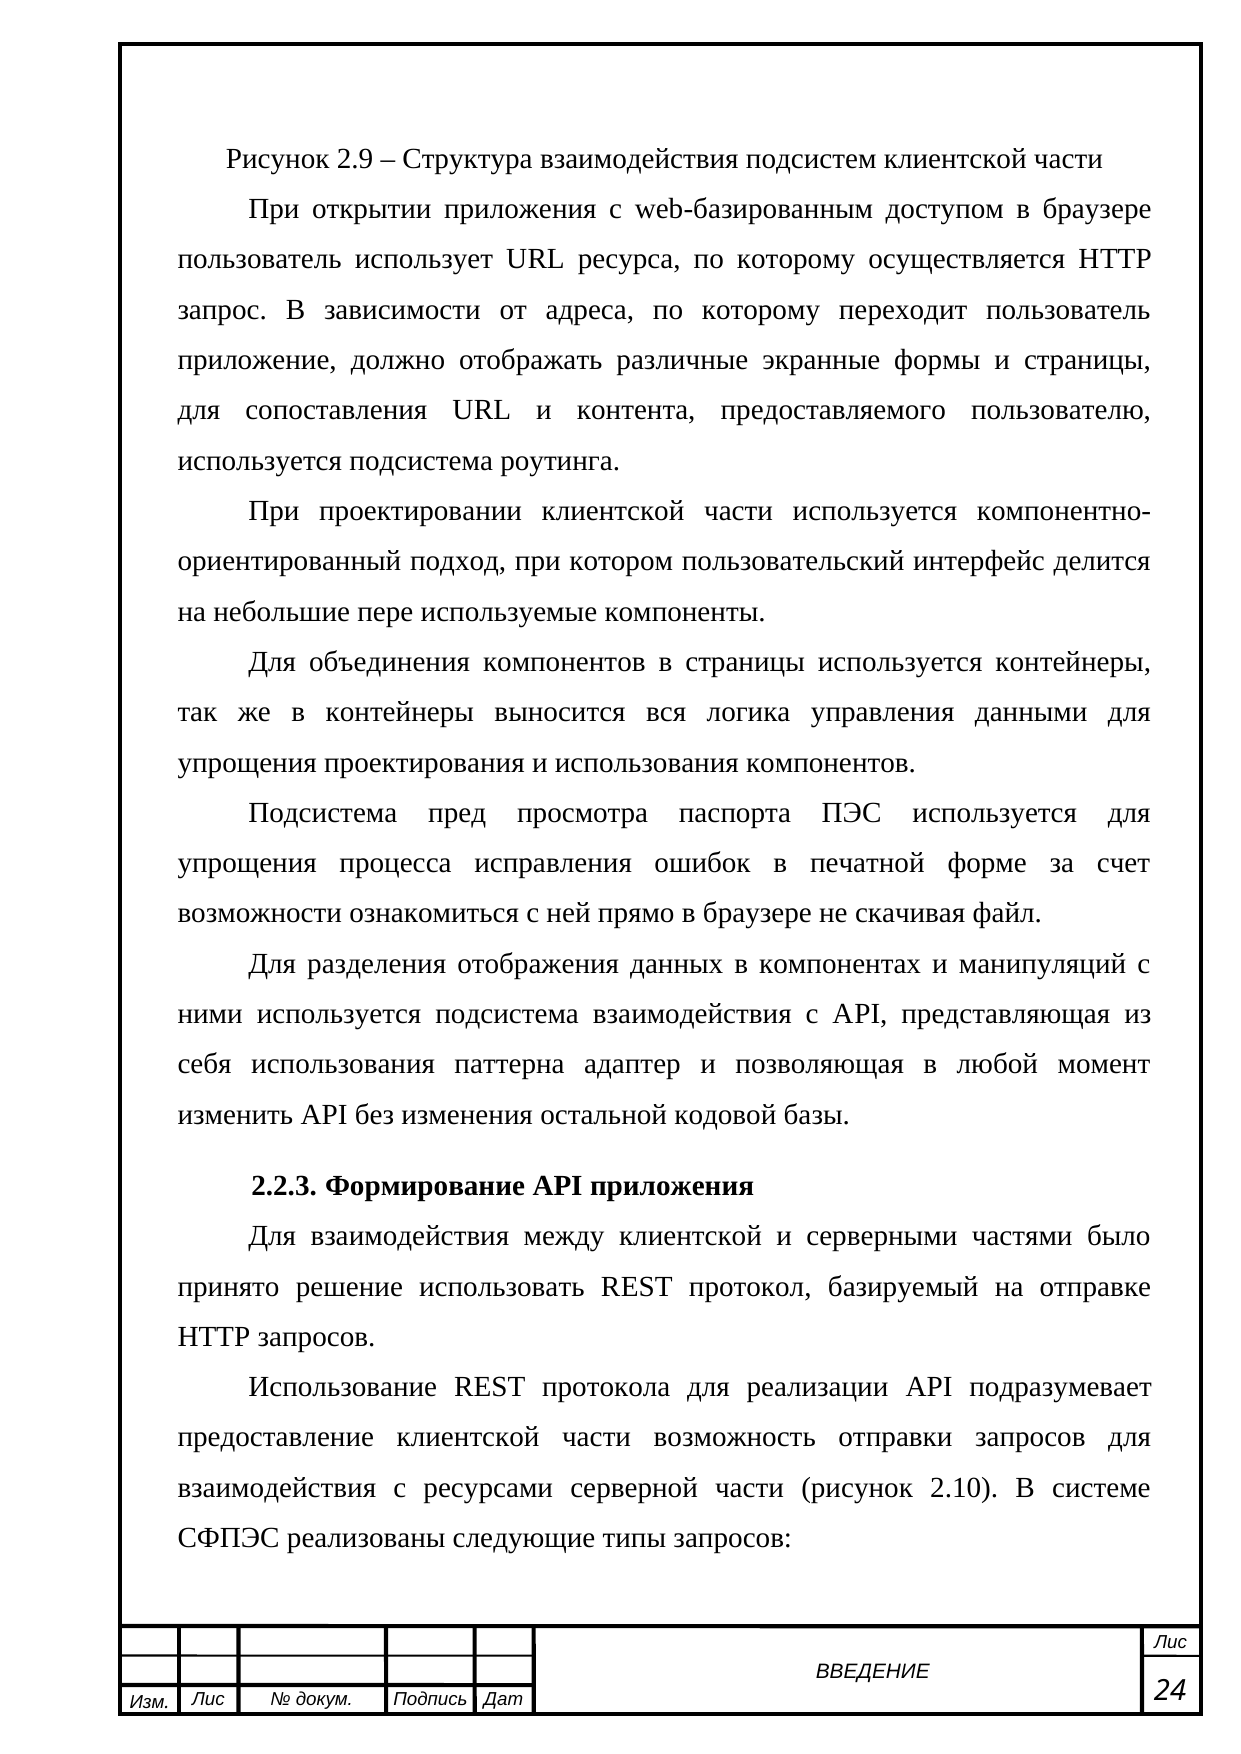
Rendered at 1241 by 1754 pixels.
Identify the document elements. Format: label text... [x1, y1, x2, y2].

text Использование REST протокола для реализации API подразумевает предоставление клиентской части возможность отправки запросов для взаимодействия с ресурсами серверной части (рисунок 2.10). В системе СФПЭС реализованы следующие типы запросов: [177, 1369, 1152, 1554]
text Для взаимодействия между клиентской и серверными частями было принято решение использовать REST протокол, базируемый на отправке HTTP запросов. [177, 1218, 1152, 1352]
text При проектировании клиентской части используется компонентно-ориентированный подход, при котором пользовательский интерфейс делится на небольшие пере используемые компоненты. [177, 493, 1152, 627]
text Подсистема пред просмотра паспорта ПЭС используется для упрощения процесса исправления ошибок в печатной форме за счет возможности ознакомиться с ней прямо в браузере не скачивая файл. [177, 795, 1152, 929]
text Для разделения отображения данных в компонентах и манипуляций с ними используется подсистема взаимодействия с API, представляющая из себя использования паттерна адаптер и позволяющая в любой момент изменить API без изменения остальной кодовой базы. [177, 946, 1152, 1130]
text Для объединения компонентов в страницы используется контейнеры, так же в контейнеры выносится вся логика управления данными для упрощения проектирования и использования компонентов. [177, 644, 1152, 778]
text Рисунок 2.9 – Структура взаимодействия подсистем клиентской части [177, 141, 1152, 174]
text При открытии приложения с web-базированным доступом в браузере пользователь использует URL ресурса, по которому осуществляется HTTP запрос. В зависимости от адреса, по которому переходит пользователь приложение, должно отображать различные экранные формы и страницы, для сопоставления URL и контента, предоставляемого пользователю, используется подсистема роутинга. [177, 191, 1152, 476]
subtitle Формирование API приложения [177, 1168, 1152, 1202]
